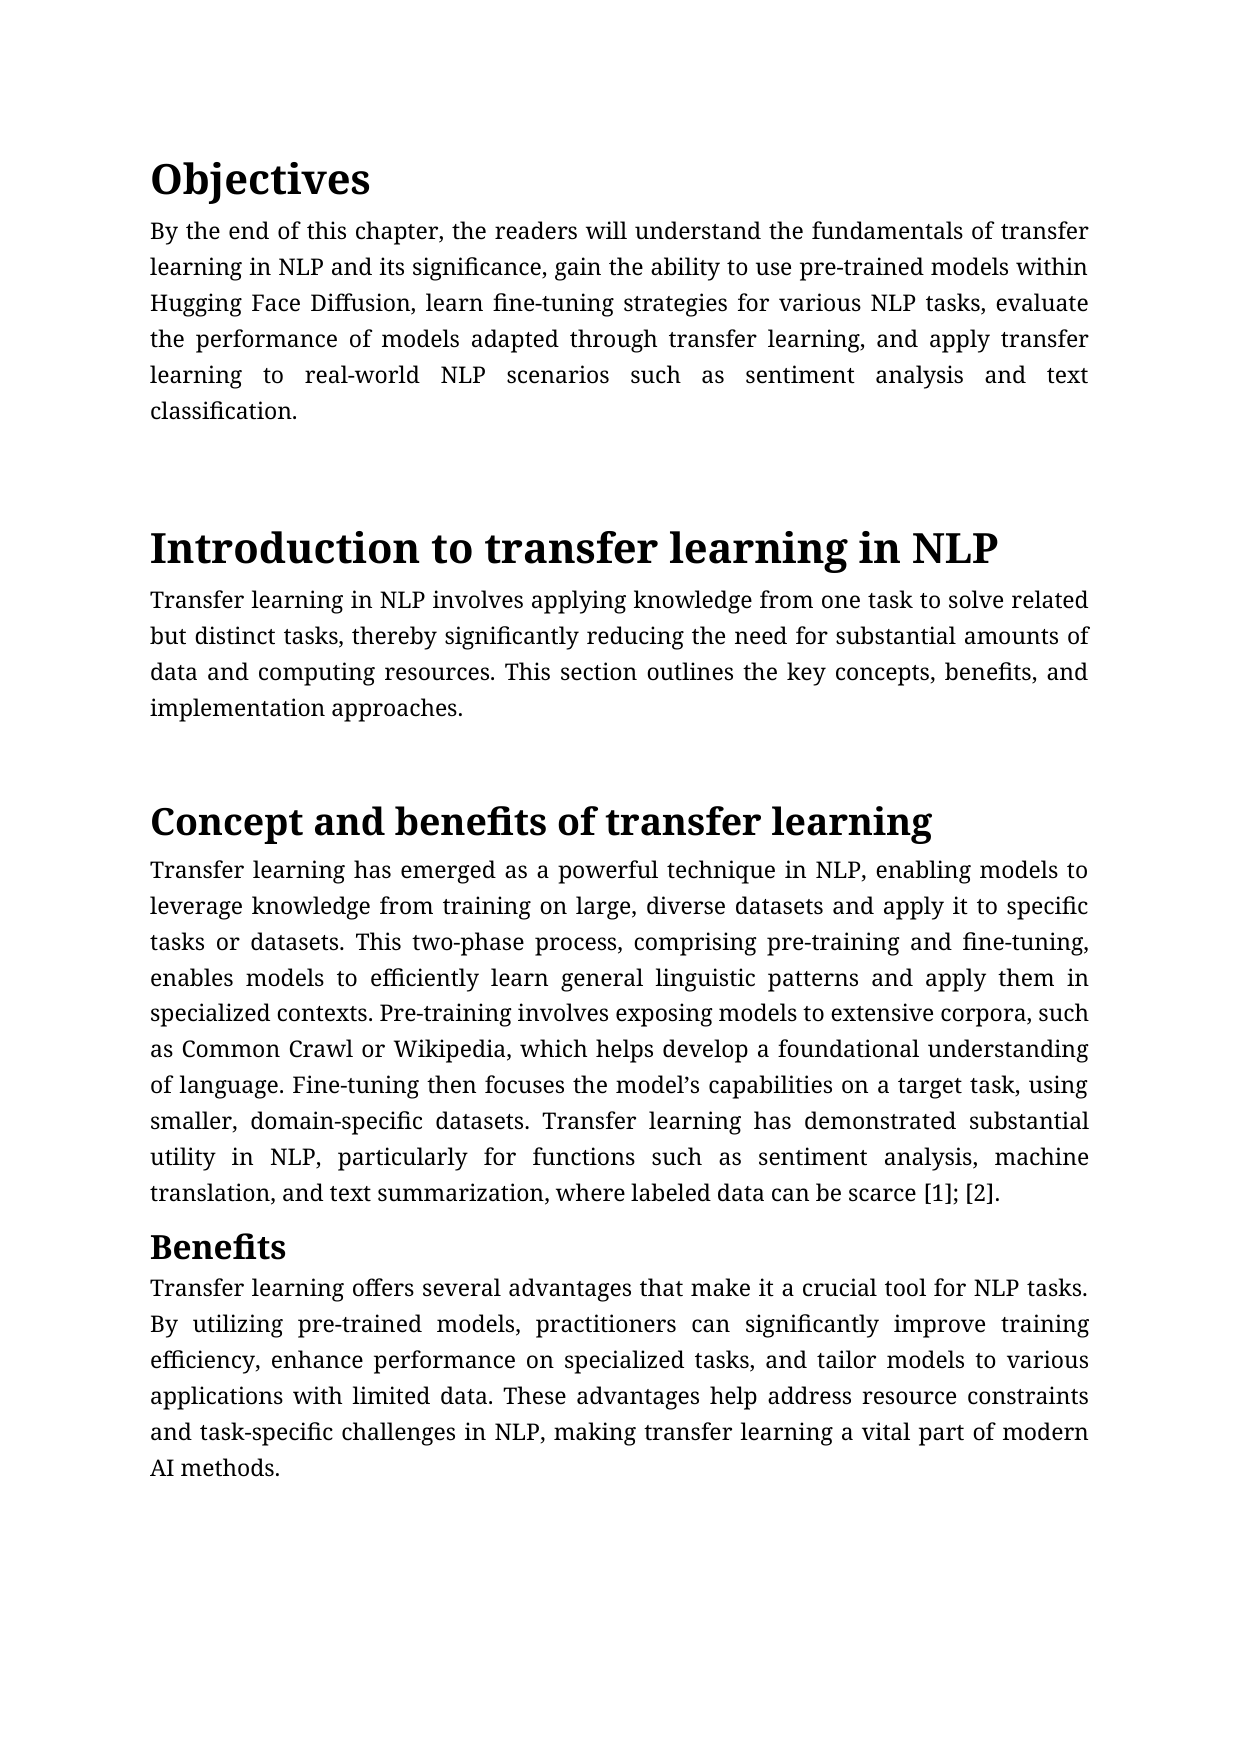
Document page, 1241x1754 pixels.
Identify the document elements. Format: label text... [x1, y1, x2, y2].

text Transfer learning in NLP involves applying knowledge from one task to solve related but distinct tasks, thereby significantly reducing the need for substantial amounts of data and computing resources. This section outlines the key concepts, benefits, and implementation approaches. [150, 584, 1090, 723]
text Transfer learning offers several advantages that make it a crucial tool for NLP tasks. By utilizing pre-trained models, practitioners can significantly improve training efficiency, enhance performance on specialized tasks, and tailor models to various applications with limited data. These advantages help address resource constraints and task-specific challenges in NLP, making transfer learning a vital part of modern AI methods. [150, 1272, 1090, 1483]
text By the end of this chapter, the readers will understand the fundamentals of transfer learning in NLP and its significance, gain the ability to use pre-trained models within Hugging Face Diffusion, learn fine-tuning strategies for various NLP tasks, evaluate the performance of models adapted through transfer learning, and apply transfer learning to real-world NLP scenarios such as sentiment analysis and text classification. [150, 215, 1090, 426]
subtitle Objectives [150, 150, 1090, 207]
subtitle Introduction to transfer learning in NLP [150, 519, 1090, 576]
text Transfer learning has emerged as a powerful technique in NLP, enabling models to leverage knowledge from training on large, diverse datasets and apply it to specific tasks or datasets. This two-phase process, comprising pre-training and fine-tuning, enables models to efficiently learn general linguistic patterns and apply them in specialized contexts. Pre-training involves exposing models to extensive corpora, such as Common Crawl or Wikipedia, which helps develop a foundational understanding of language. Fine-tuning then focuses the model’s capabilities on a target task, using smaller, domain-specific datasets. Transfer learning has demonstrated substantial utility in NLP, particularly for functions such as sentiment analysis, machine translation, and text summarization, where labeled data can be scarce ; . [150, 854, 1090, 1208]
subtitle Concept and benefits of transfer learning [150, 795, 1090, 846]
subtitle Benefits [150, 1223, 1090, 1269]
